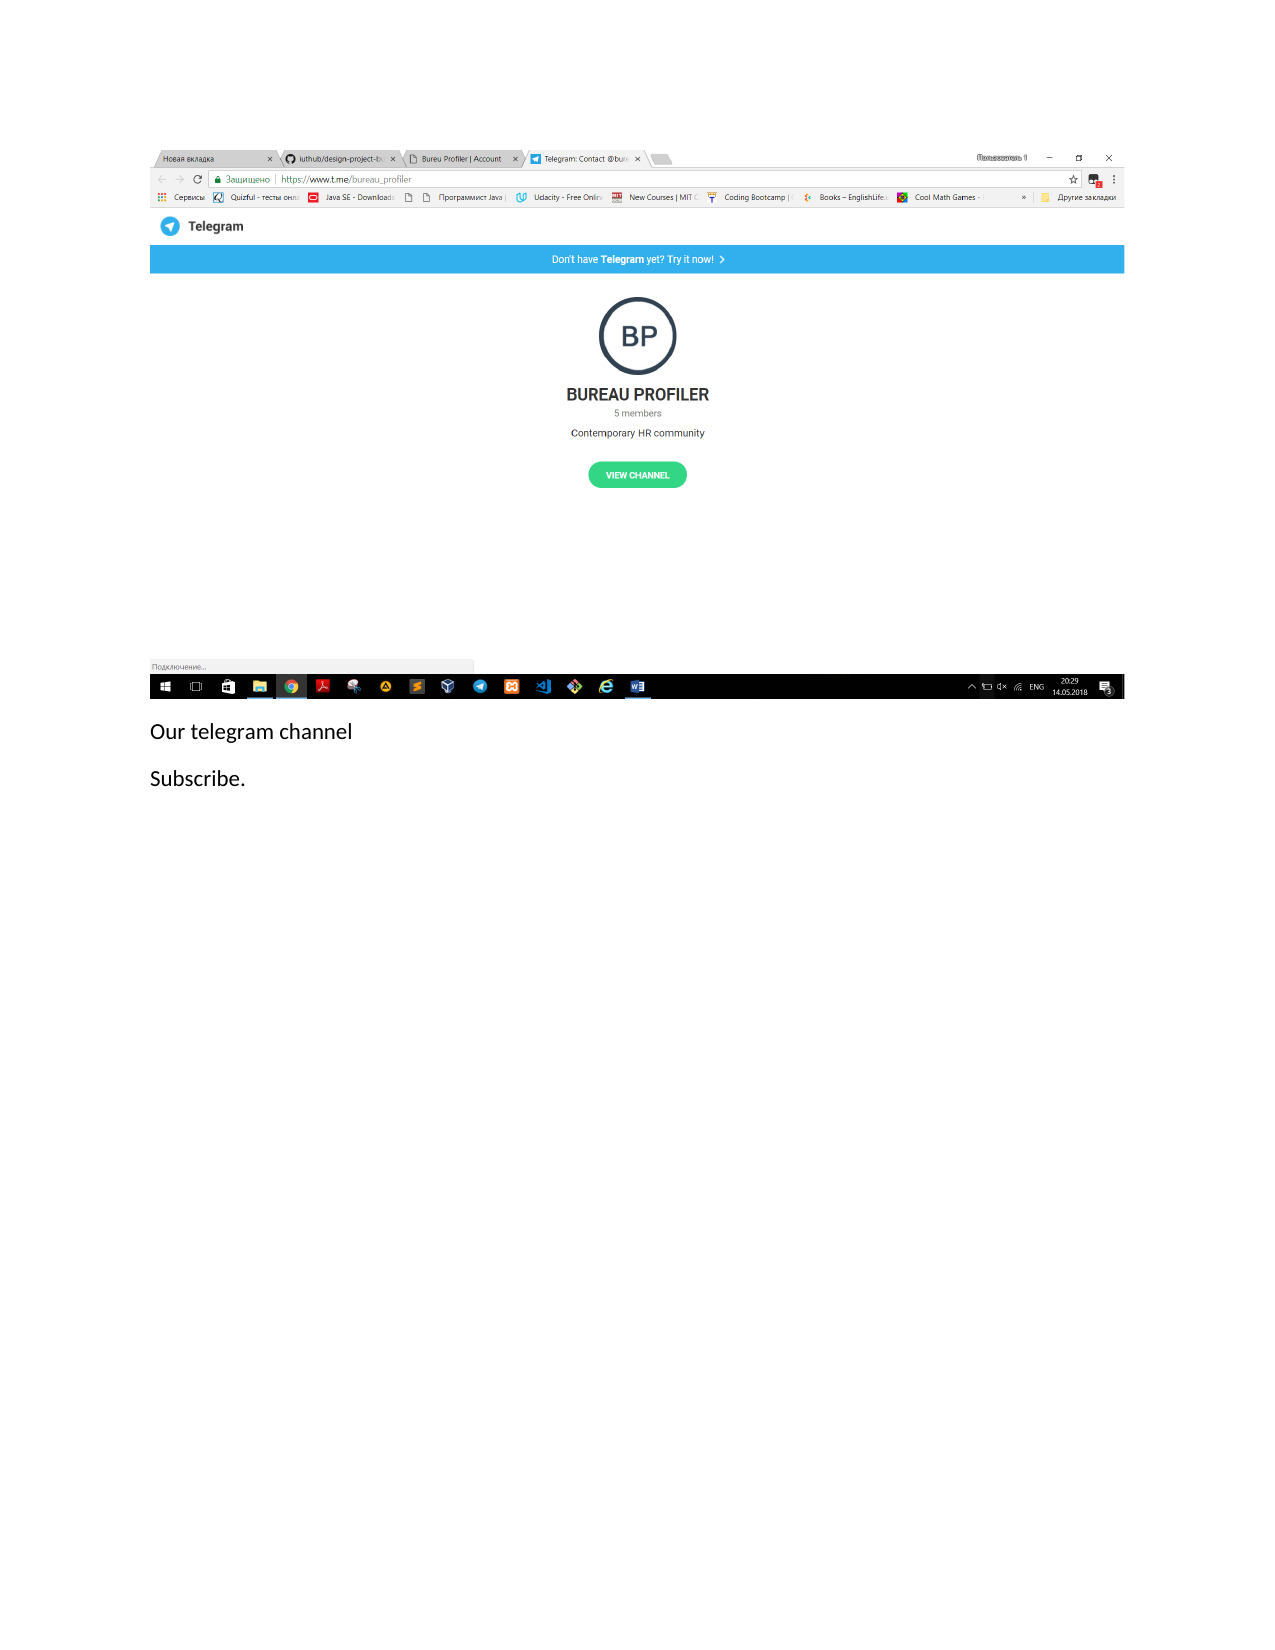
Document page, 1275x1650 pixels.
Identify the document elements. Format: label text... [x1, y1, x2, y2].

text Subscribe. [150, 764, 1125, 792]
text Our telegram channel [150, 717, 1125, 745]
picture [150, 150, 1125, 699]
